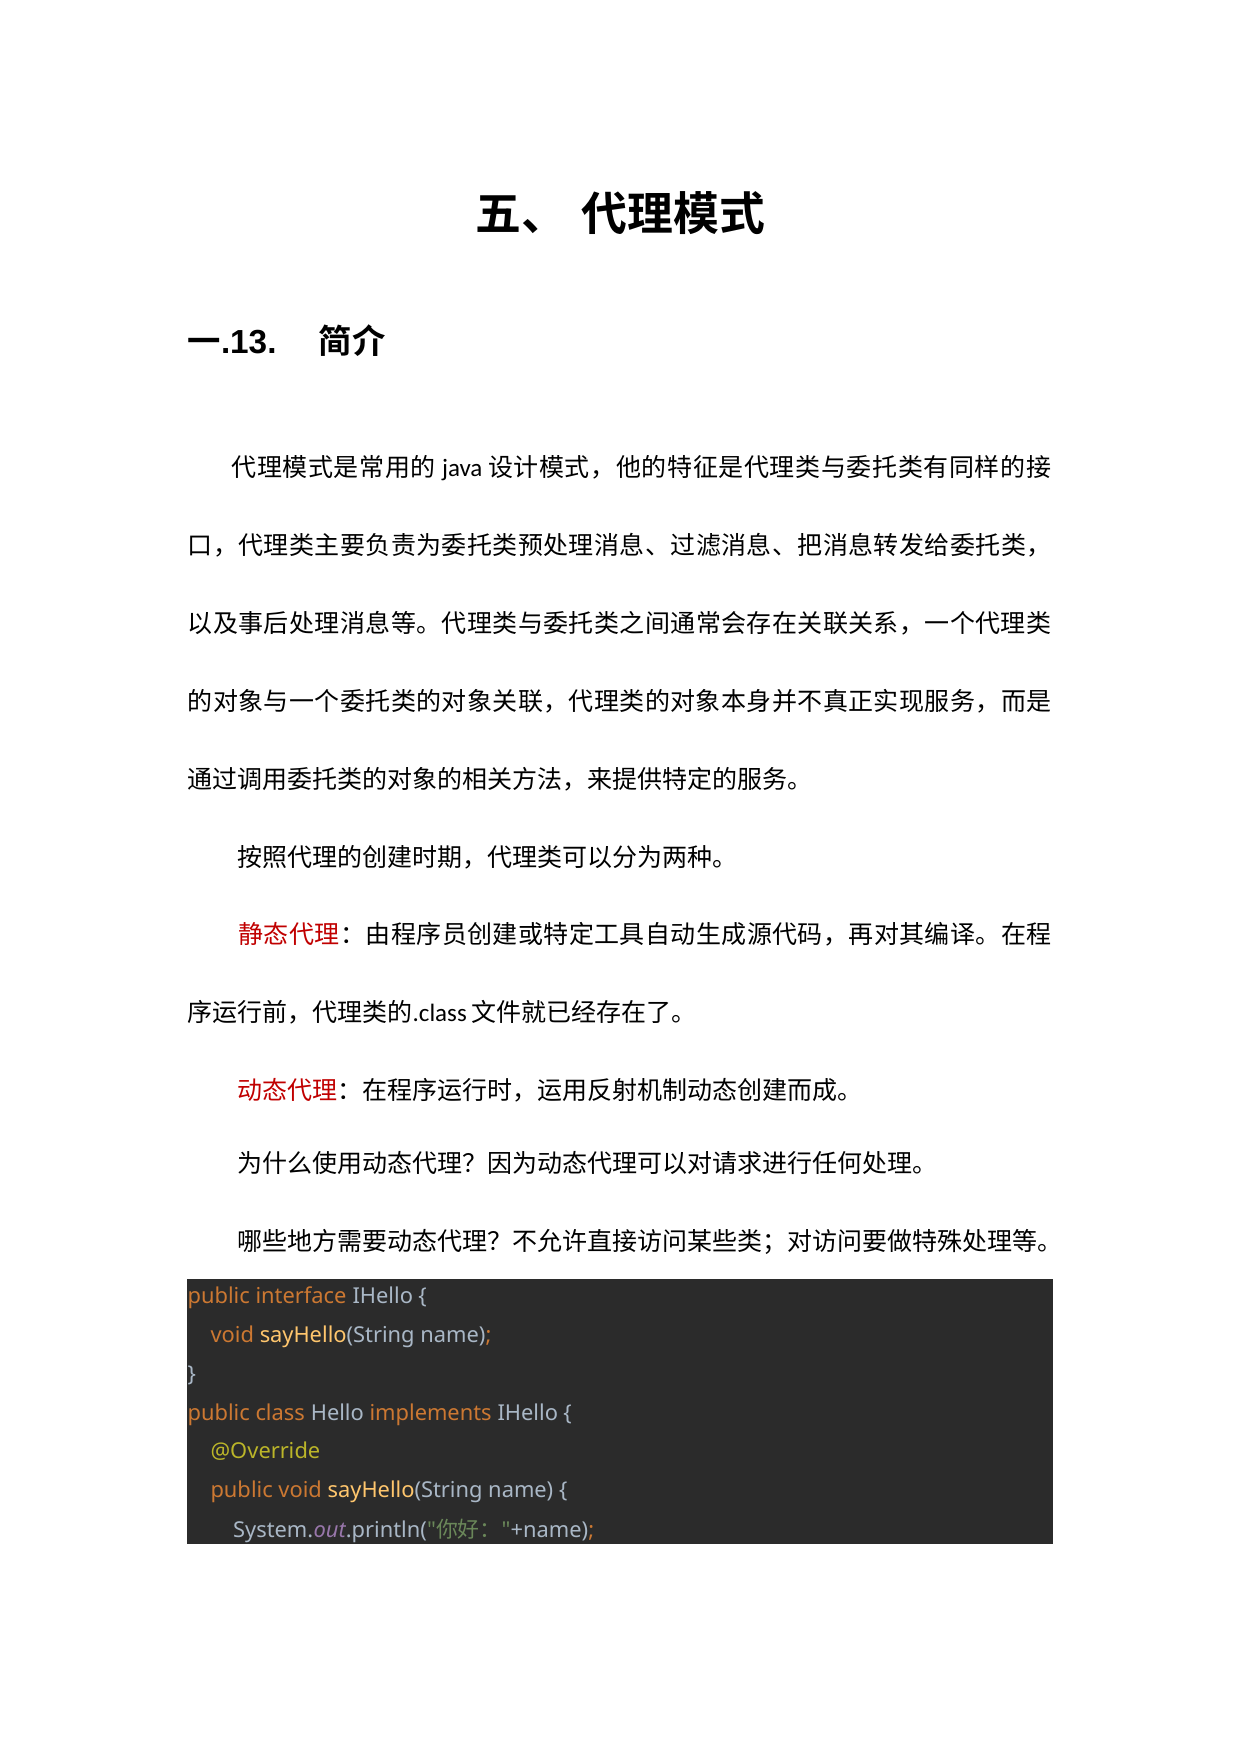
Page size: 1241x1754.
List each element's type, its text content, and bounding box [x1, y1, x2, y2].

text 代理模式是常用的java设计模式，他的特征是代理类与委托类有同样的接口，代理类主要负责为委托类预处理消息、过滤消息、把消息转发给委托类，以及事后处理消息等。代理类与委托类之间通常会存在关联关系，一个代理类的对象与一个委托类的对象关联，代理类的对象本身并不真正实现服务，而是通过调用委托类的对象的相关方法，来提供特定的服务。 按照代理的创建时期，代理类可以分为两种。 静态代理：由程序员创建或特定工具自动生成源代码，再对其编译。在程序运行前，代理类的.class文件就已经存在了。 动态代理：在程序运行时，运用反射机制动态创建而成。 [187, 433, 1053, 1121]
subtitle 简介 [187, 306, 1053, 371]
subtitle 代理模式 [212, 162, 1028, 259]
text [187, 1395, 1053, 1544]
text public interface IHello { void sayHello(String name); } [187, 1279, 1053, 1389]
text 为什么使用动态代理？因为动态代理可以对请求进行任何处理。 哪些地方需要动态代理？不允许直接访问某些类；对访问要做特殊处理等。 [187, 1129, 1053, 1272]
